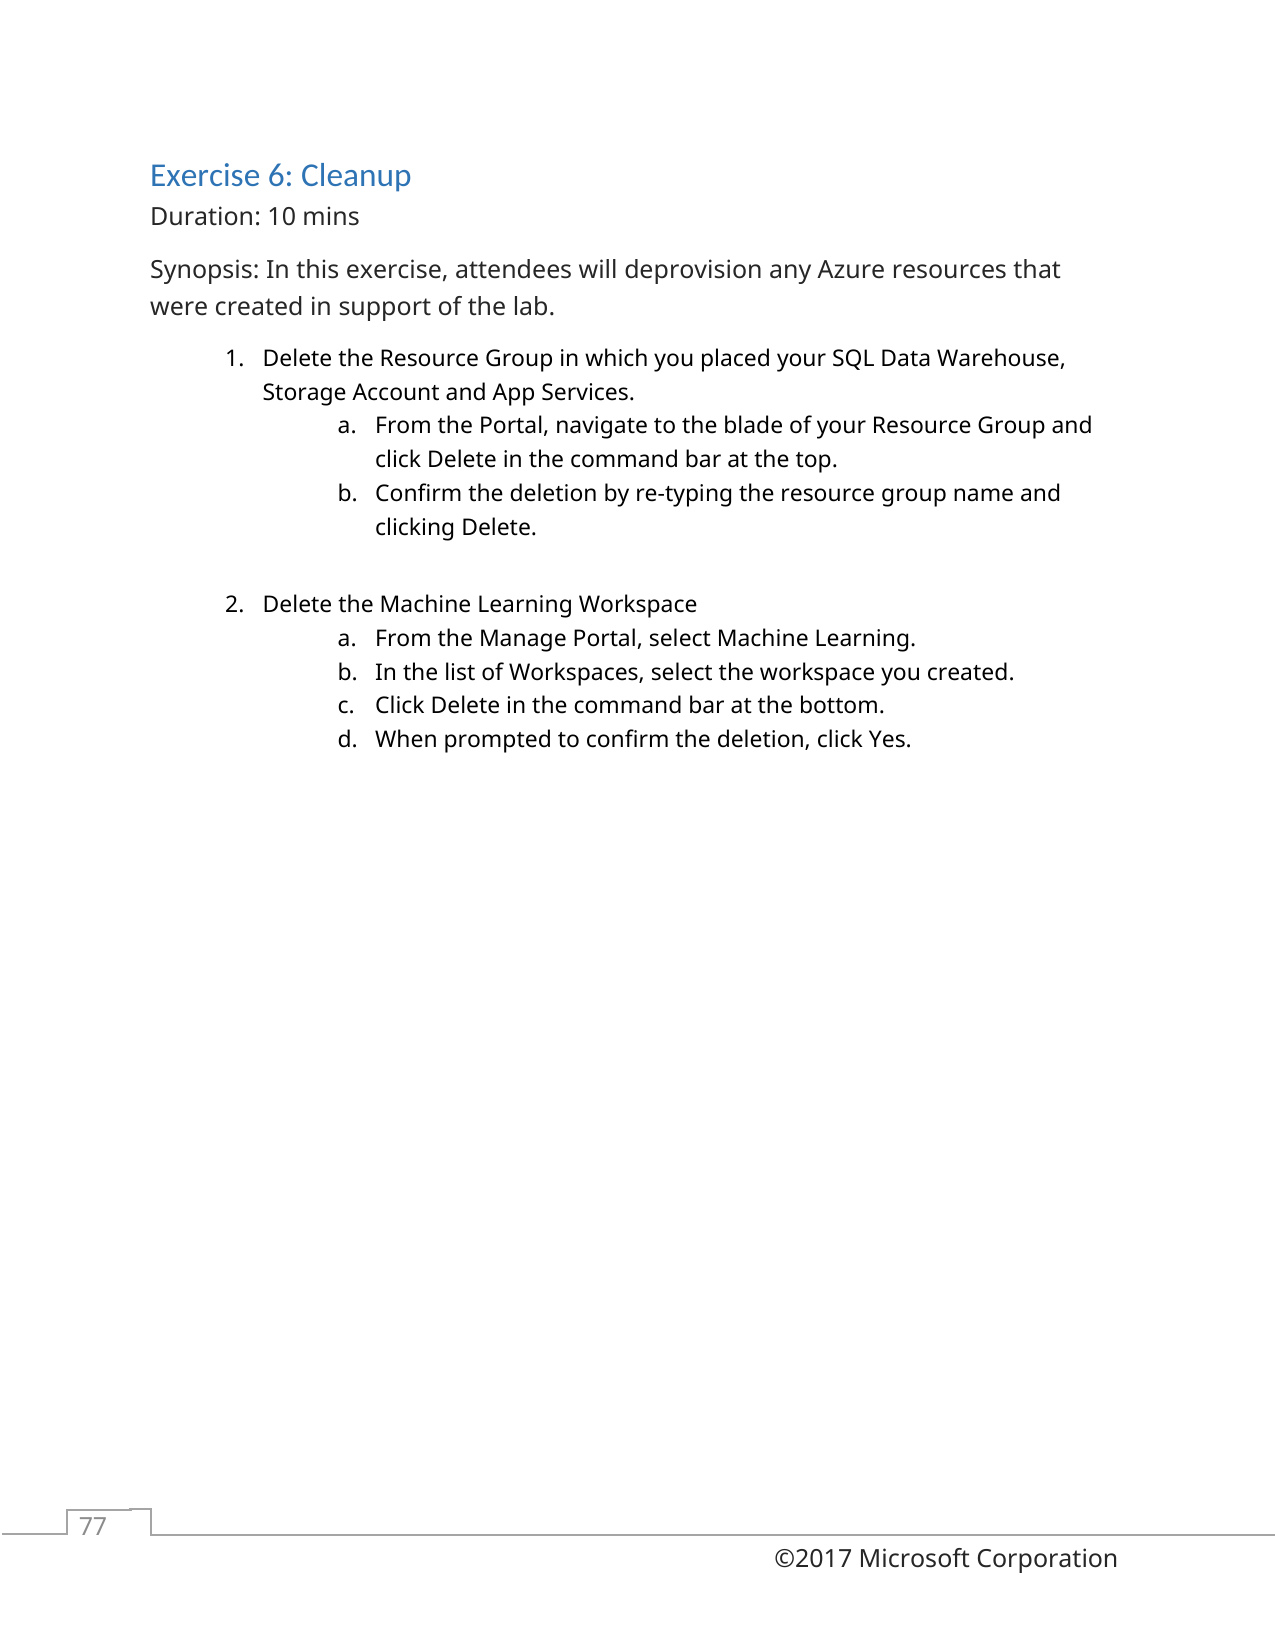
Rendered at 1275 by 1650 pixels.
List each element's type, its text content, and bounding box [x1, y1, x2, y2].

text Synopsis: In this exercise, attendees will deprovision any Azure resources that were created in support of the lab. [150, 252, 1125, 322]
list From the Portal, navigate to the blade of your Resource Group and click Delete in the command bar at the top. [337, 409, 1125, 474]
list From the Manage Portal, select Machine Learning. [337, 622, 1125, 653]
subtitle Exercise 6: Cleanup [150, 154, 1125, 195]
list When prompted to confirm the deletion, click Yes. [337, 723, 1125, 754]
list Delete the Machine Learning Workspace [225, 588, 1125, 619]
list Confirm the deletion by re-typing the resource group name and clicking Delete. [337, 477, 1125, 542]
list In the list of Workspaces, select the workspace you created. [337, 656, 1125, 687]
list Click Delete in the command bar at the bottom. [337, 689, 1125, 721]
list Delete the Resource Group in which you placed your SQL Data Warehouse, Storage Account and App Services. [225, 342, 1125, 407]
text Duration: 10 mins [150, 198, 1125, 232]
